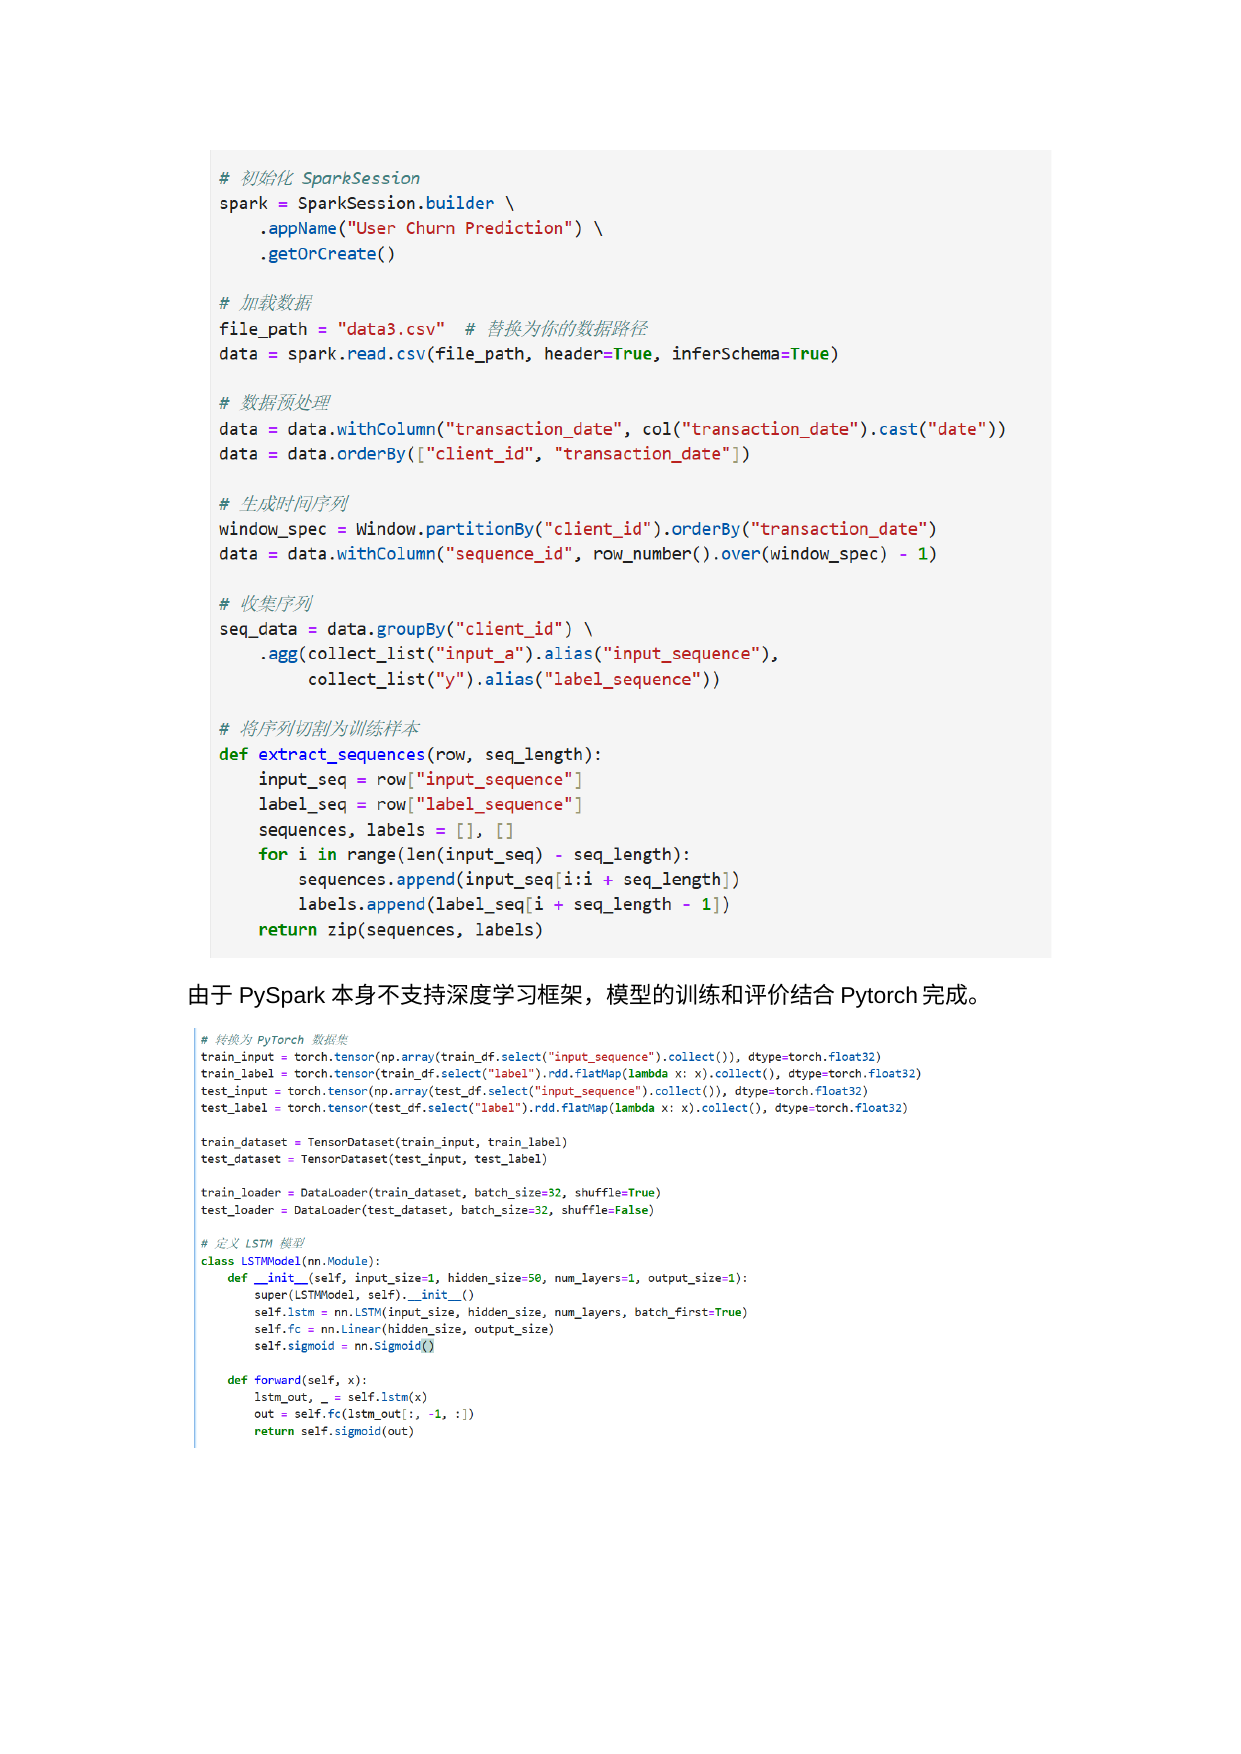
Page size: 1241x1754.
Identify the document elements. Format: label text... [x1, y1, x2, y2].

text 由于 PySpark 本身不支持深度学习框架，模型的训练和评价结合Pytorch完成。 [187, 977, 1053, 1010]
picture [188, 150, 1052, 958]
picture [188, 1028, 1052, 1448]
